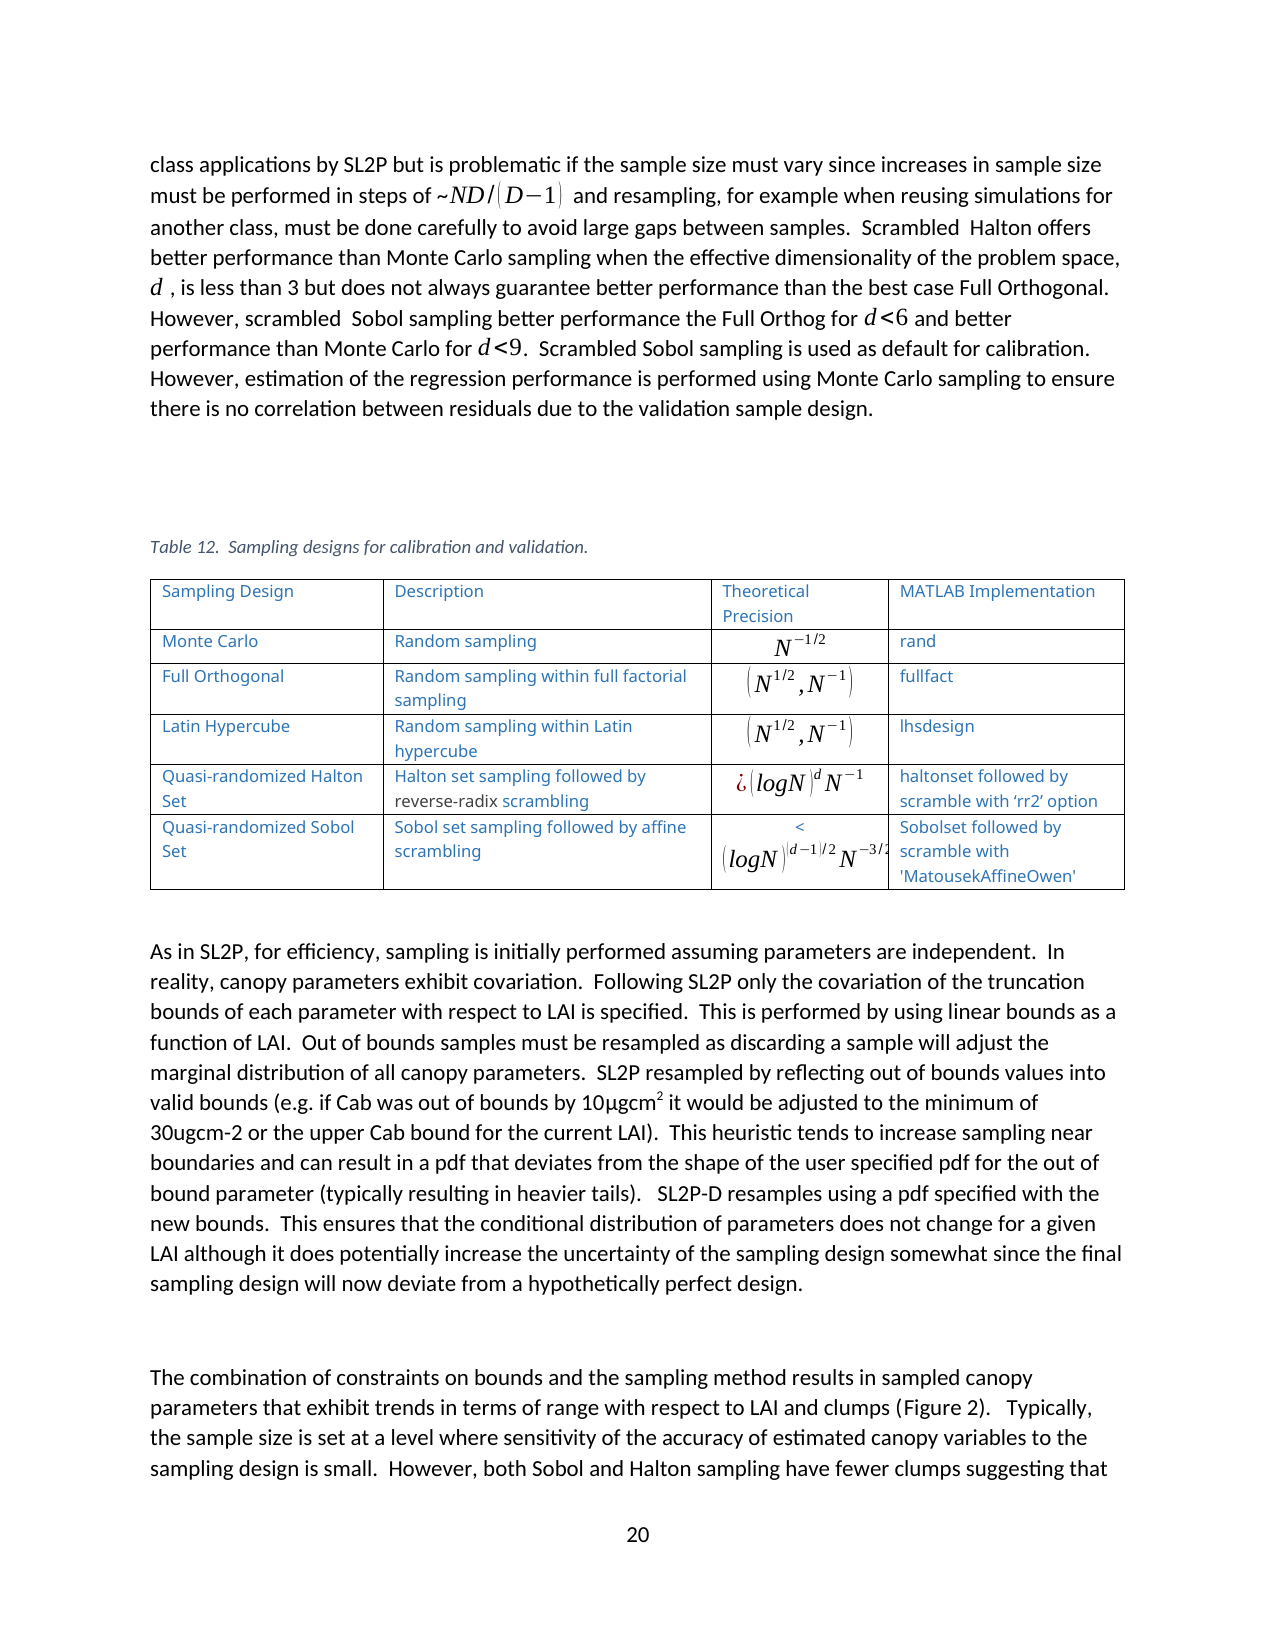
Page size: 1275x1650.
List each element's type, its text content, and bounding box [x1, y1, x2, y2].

table_cell fullfact [889, 664, 1124, 714]
table_cell Full Orthogonal [151, 664, 383, 714]
table_cell [712, 765, 888, 814]
table_header Description [384, 580, 711, 629]
table_cell haltonset followed by scramble with ‘rr2’ option [889, 765, 1124, 814]
table_cell Sobol set sampling followed by affine scrambling [384, 815, 711, 889]
table_cell [712, 664, 888, 714]
table_cell Random sampling [384, 630, 711, 663]
table_cell [712, 715, 888, 764]
table_cell [712, 630, 888, 663]
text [150, 150, 1125, 422]
table_cell Quasi-randomized Halton Set [151, 765, 383, 814]
table_cell lhsdesign [889, 715, 1124, 764]
table_cell Quasi-randomized Sobol Set [151, 815, 383, 889]
table_header MATLAB Implementation [889, 580, 1124, 629]
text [150, 1363, 1125, 1482]
table_header Sampling Design [151, 580, 383, 629]
text As in SL2P, for efficiency, sampling is initially performed assuming parameters are independent. In reality, canopy parameters exhibit covariation. Following SL2P only the covariation of the truncation bounds of each parameter with respect to LAI is specified. This is performed by using linear bounds as a function of LAI. Out of bounds samples must be resampled as discarding a sample will adjust the marginal distribution of all canopy parameters. SL2P resampled by reflecting out of bounds values into valid bounds (e.g. if Cab was out of bounds by 10µgcm2 it would be adjusted to the minimum of 30ugcm-2 or the upper Cab bound for the current LAI). This heuristic tends to increase sampling near boundaries and can result in a pdf that deviates from the shape of the user specified pdf for the out of bound parameter (typically resulting in heavier tails). SL2P-D resamples using a pdf specified with the new bounds. This ensures that the conditional distribution of parameters does not change for a given LAI although it does potentially increase the uncertainty of the sampling design somewhat since the final sampling design will now deviate from a hypothetically perfect design. [150, 937, 1125, 1297]
table_header Theoretical Precision [712, 580, 888, 629]
table_cell Monte Carlo [151, 630, 383, 663]
table_cell < [712, 815, 888, 889]
table_cell Halton set sampling followed by reverse-radix scrambling [384, 765, 711, 814]
table_cell Random sampling within full factorial sampling [384, 664, 711, 714]
table_cell Sobolset followed by scramble with 'MatousekAffineOwen' [889, 815, 1124, 889]
text Table 12. Sampling designs for calibration and validation. [150, 535, 1125, 558]
table_cell Latin Hypercube [151, 715, 383, 764]
table_cell Random sampling within Latin hypercube [384, 715, 711, 764]
table_cell rand [889, 630, 1124, 663]
